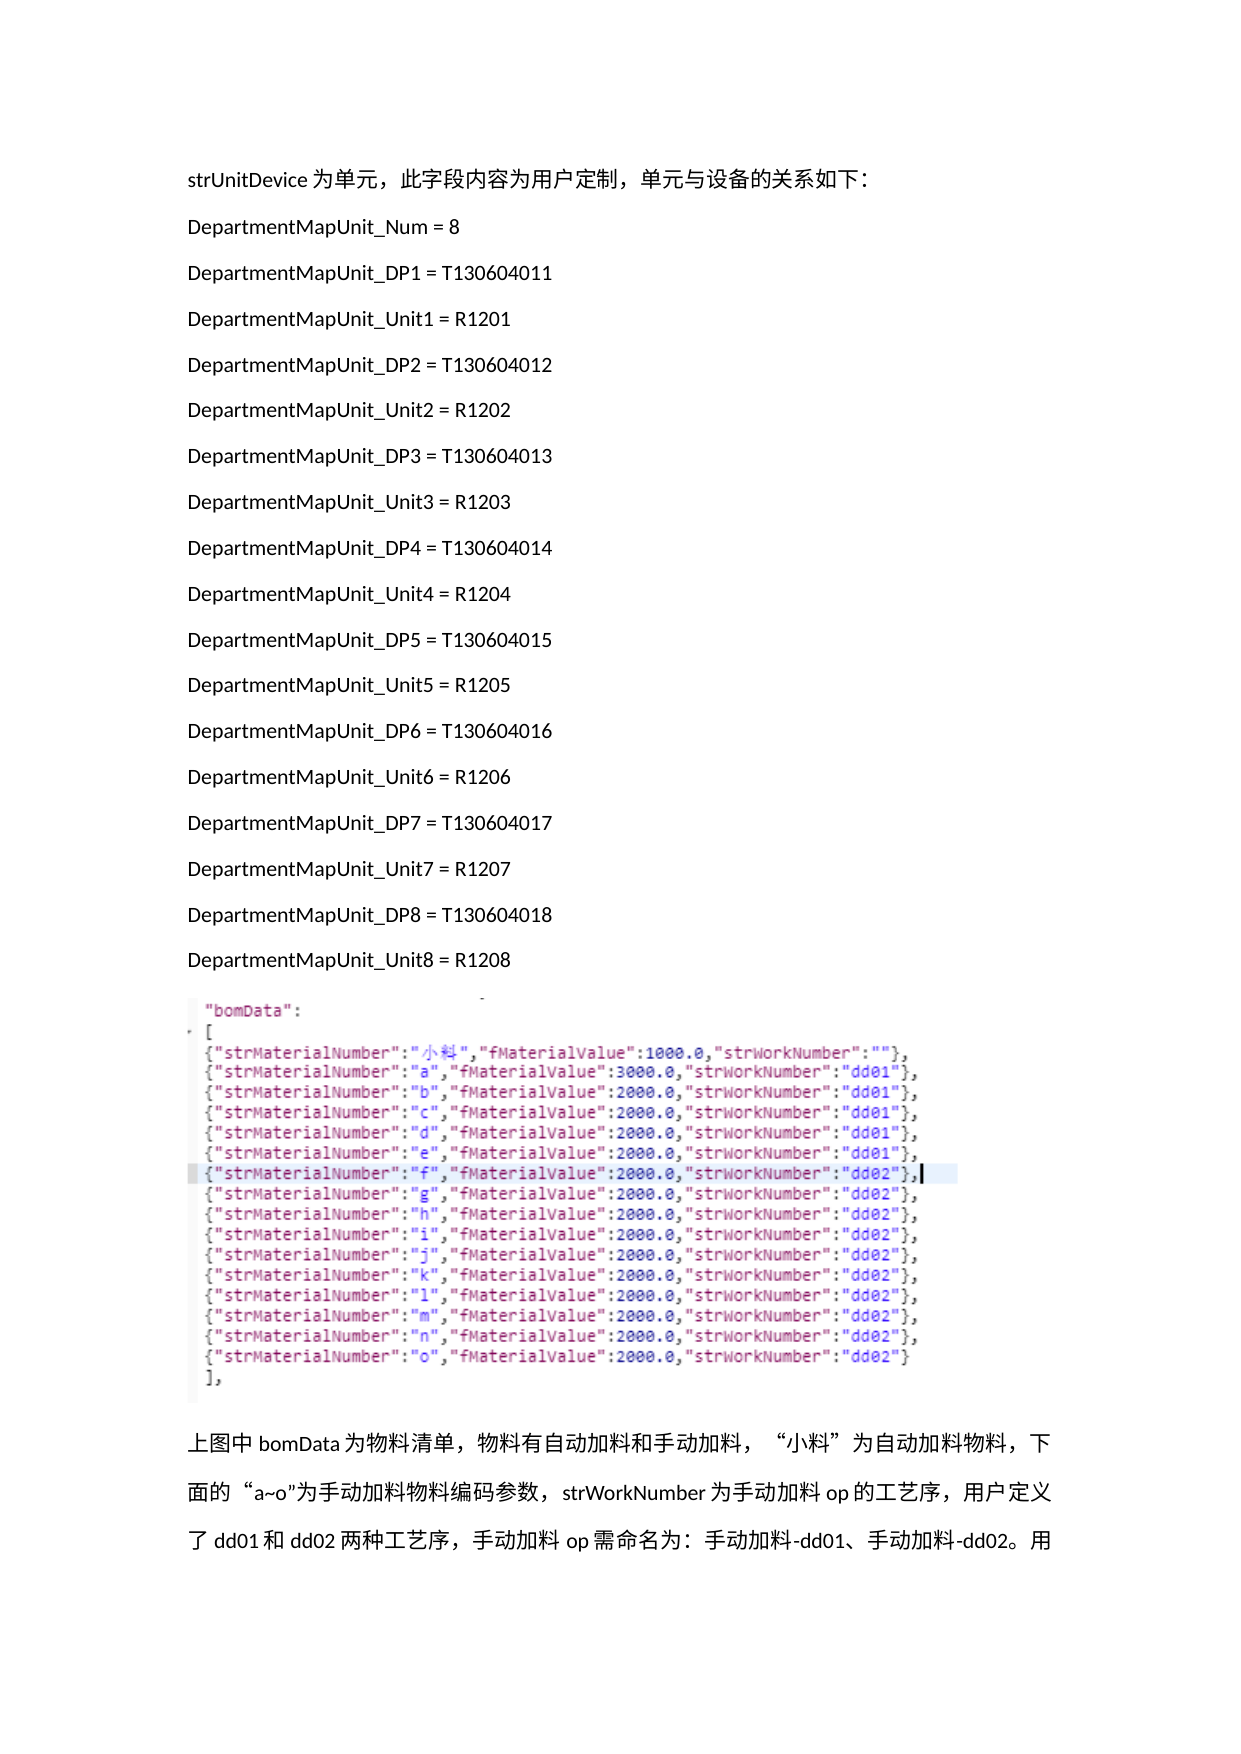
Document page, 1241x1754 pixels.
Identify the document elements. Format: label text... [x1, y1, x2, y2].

text DepartmentMapUnit_DP5 = T130604015 [187, 623, 1053, 655]
text DepartmentMapUnit_Unit1 = R1201 [187, 302, 1053, 334]
text DepartmentMapUnit_Unit5 = R1205 [187, 669, 1053, 701]
text DepartmentMapUnit_Unit4 = R1204 [187, 577, 1053, 609]
text DepartmentMapUnit_DP3 = T130604013 [187, 439, 1053, 472]
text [187, 1425, 1053, 1555]
text strUnitDevice为单元，此字段内容为用户定制，单元与设备的关系如下： [187, 162, 1053, 194]
text DepartmentMapUnit_Unit3 = R1203 [187, 485, 1053, 518]
text DepartmentMapUnit_DP2 = T130604012 [187, 348, 1053, 380]
text DepartmentMapUnit_Unit2 = R1202 [187, 394, 1053, 426]
text DepartmentMapUnit_DP8 = T130604018 [187, 898, 1053, 930]
text DepartmentMapUnit_Num = 8 [187, 210, 1053, 243]
text DepartmentMapUnit_Unit8 = R1208 [187, 944, 1053, 976]
text DepartmentMapUnit_Unit6 = R1206 [187, 760, 1053, 793]
text DepartmentMapUnit_DP1 = T130604011 [187, 256, 1053, 289]
text DepartmentMapUnit_Unit7 = R1207 [187, 852, 1053, 884]
text DepartmentMapUnit_DP6 = T130604016 [187, 714, 1053, 747]
text DepartmentMapUnit_DP7 = T130604017 [187, 806, 1053, 839]
text DepartmentMapUnit_DP4 = T130604014 [187, 531, 1053, 564]
picture [187, 998, 958, 1403]
